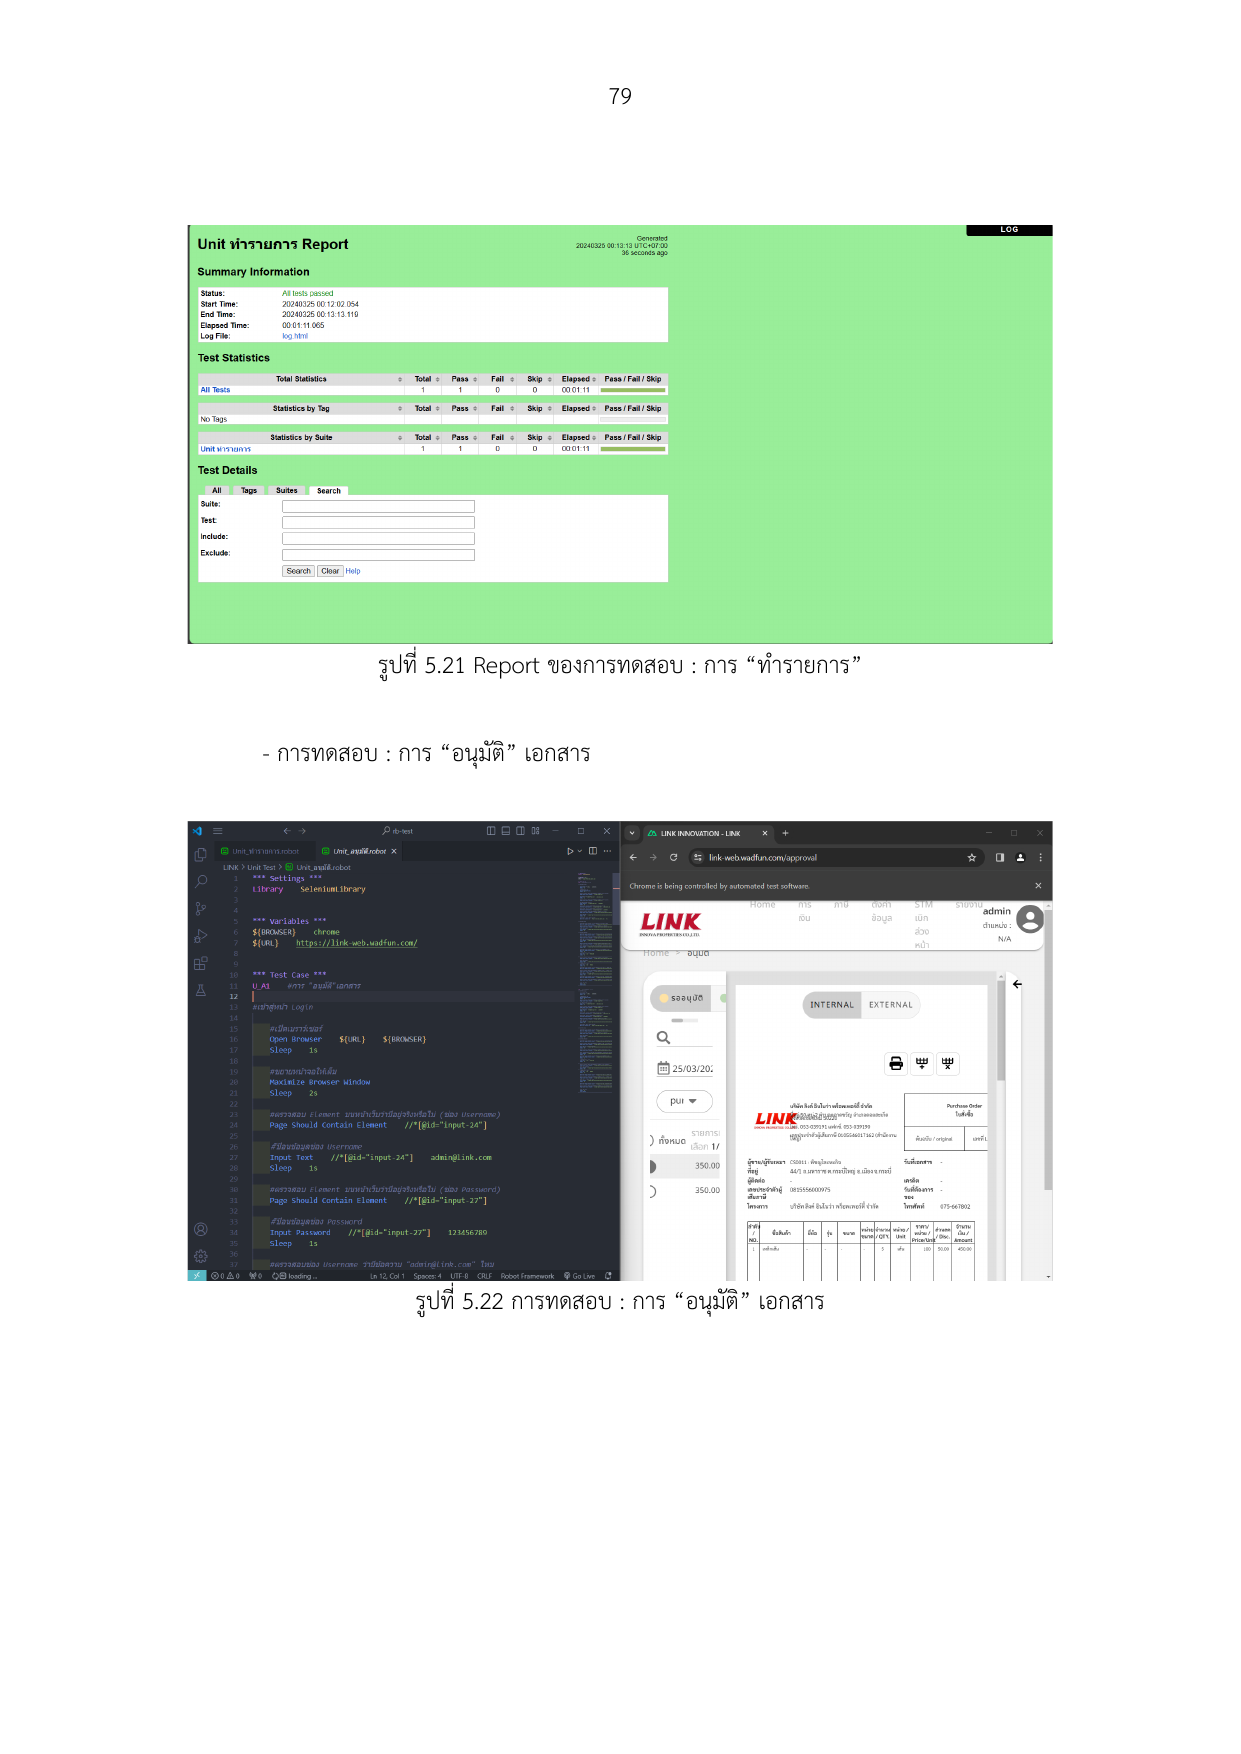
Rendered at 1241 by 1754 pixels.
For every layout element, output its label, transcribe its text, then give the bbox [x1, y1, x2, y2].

picture [187, 821, 1053, 1281]
picture [187, 225, 1053, 644]
text รูปที่ 5.21 Report ของการทดสอบ : การ “ทำรายการ” [187, 644, 1053, 688]
text รูปที่ 5.22 การทดสอบ : การ “อนุมัติ” เอกสาร [187, 1281, 1053, 1324]
text - การทดสอบ : การ “อนุมัติ” เอกสาร [187, 733, 1053, 777]
